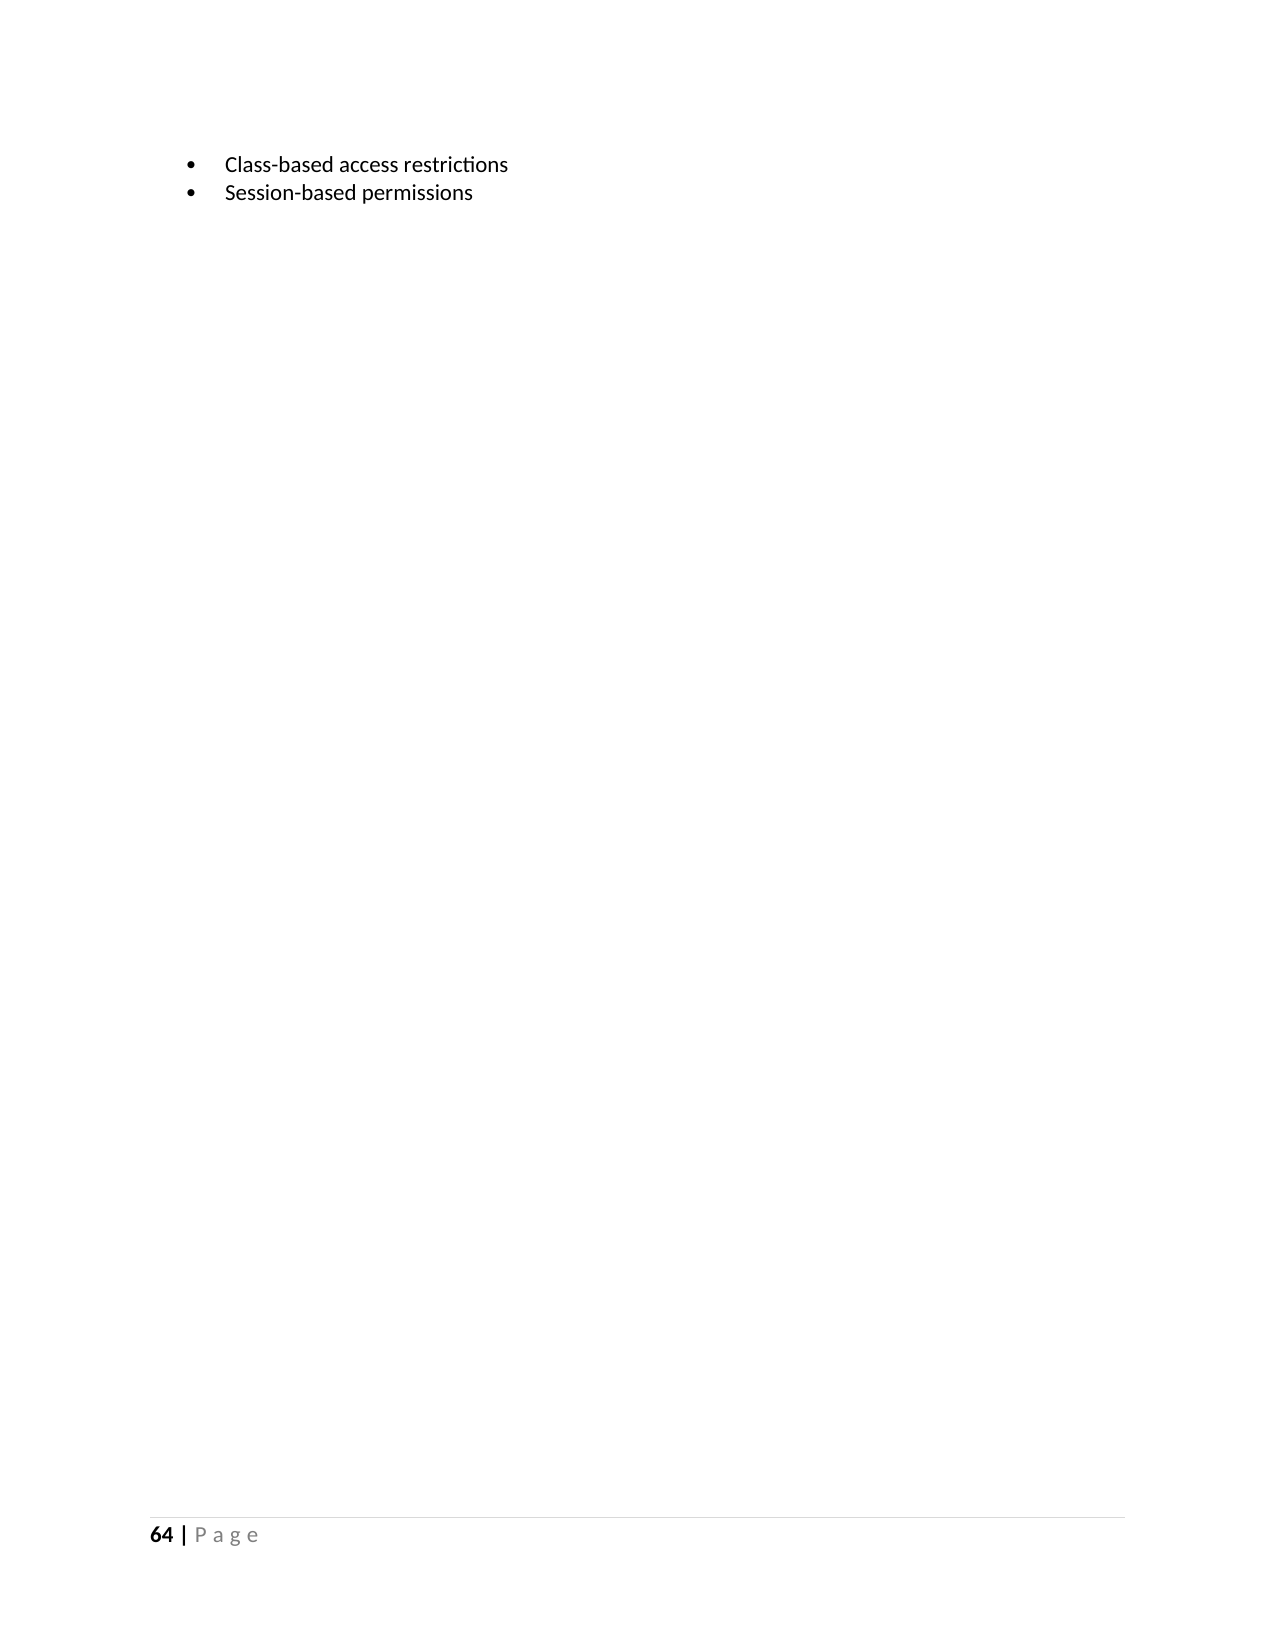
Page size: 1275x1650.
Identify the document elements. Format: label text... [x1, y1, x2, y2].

list Session-based permissions [187, 178, 1125, 206]
list Class-based access restrictions [187, 150, 1125, 178]
